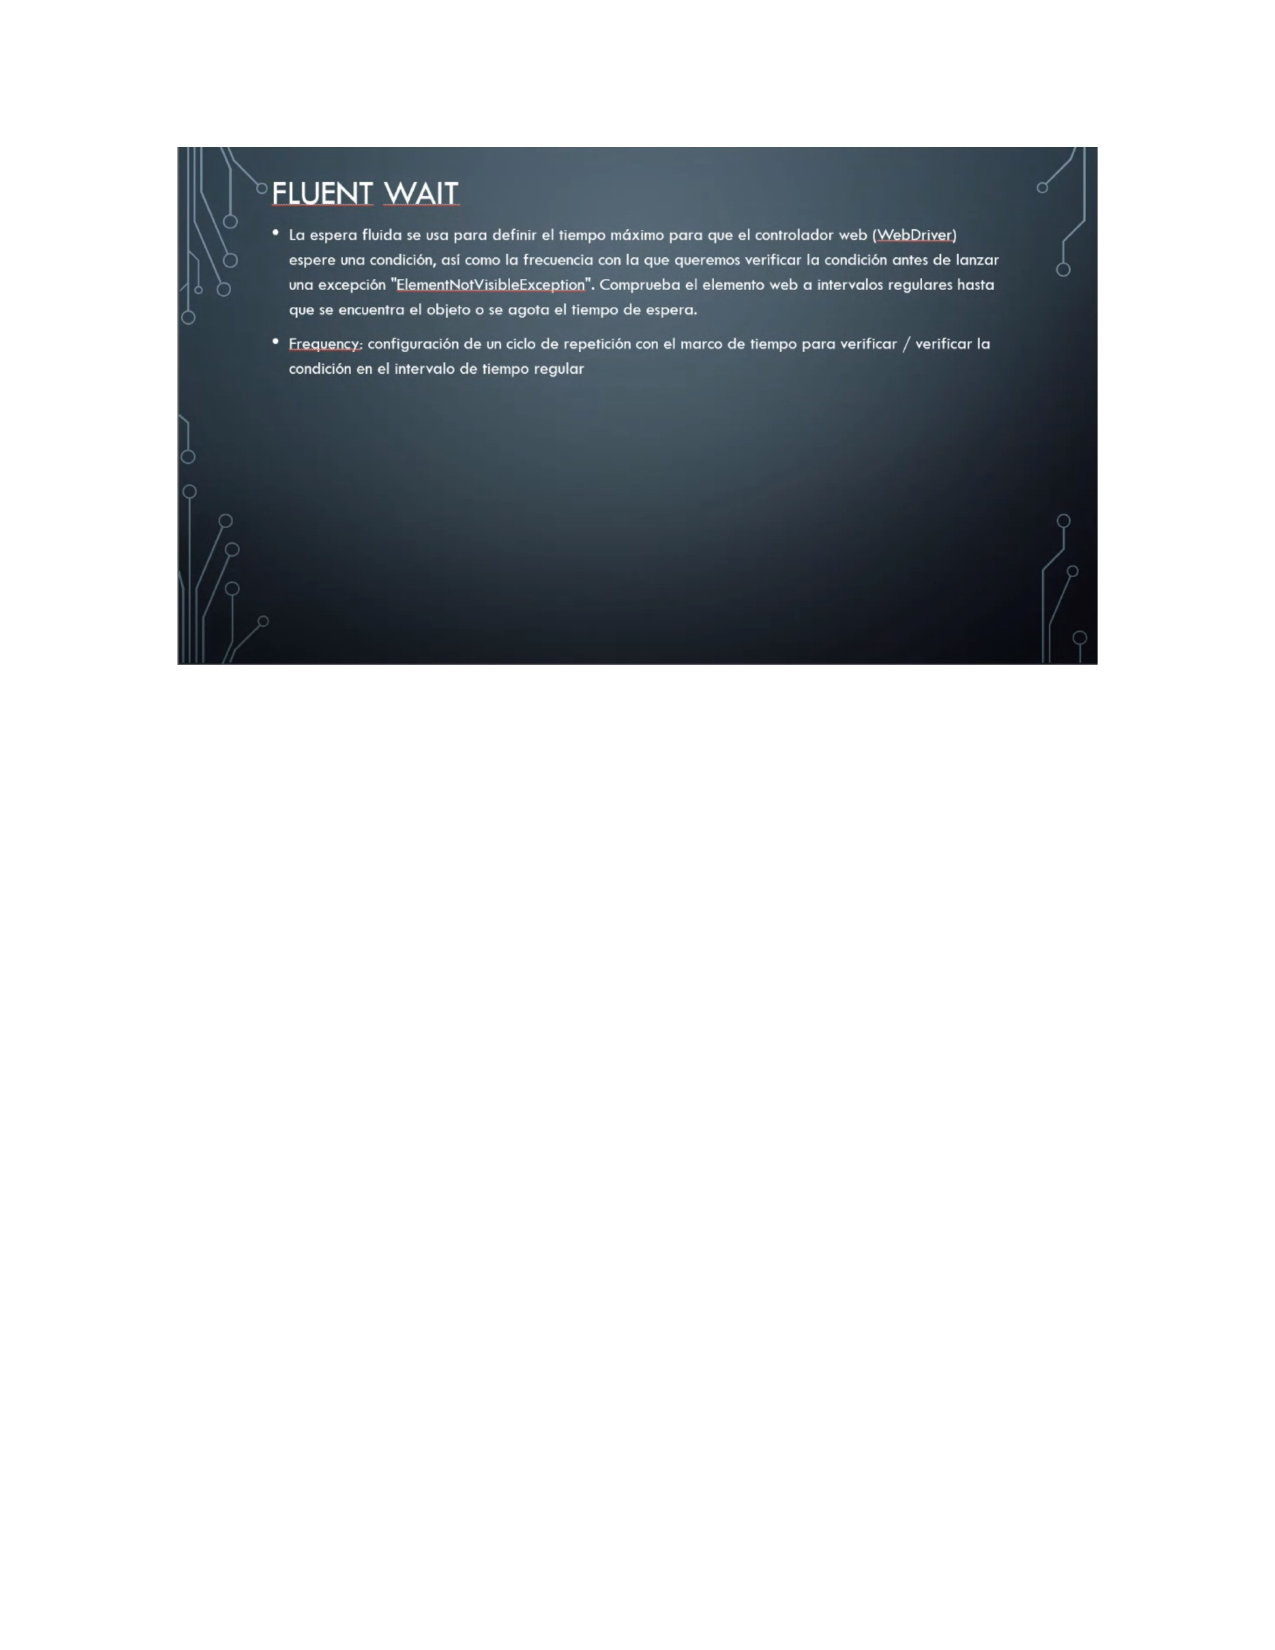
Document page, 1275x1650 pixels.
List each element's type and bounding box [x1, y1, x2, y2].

picture [177, 147, 1098, 665]
